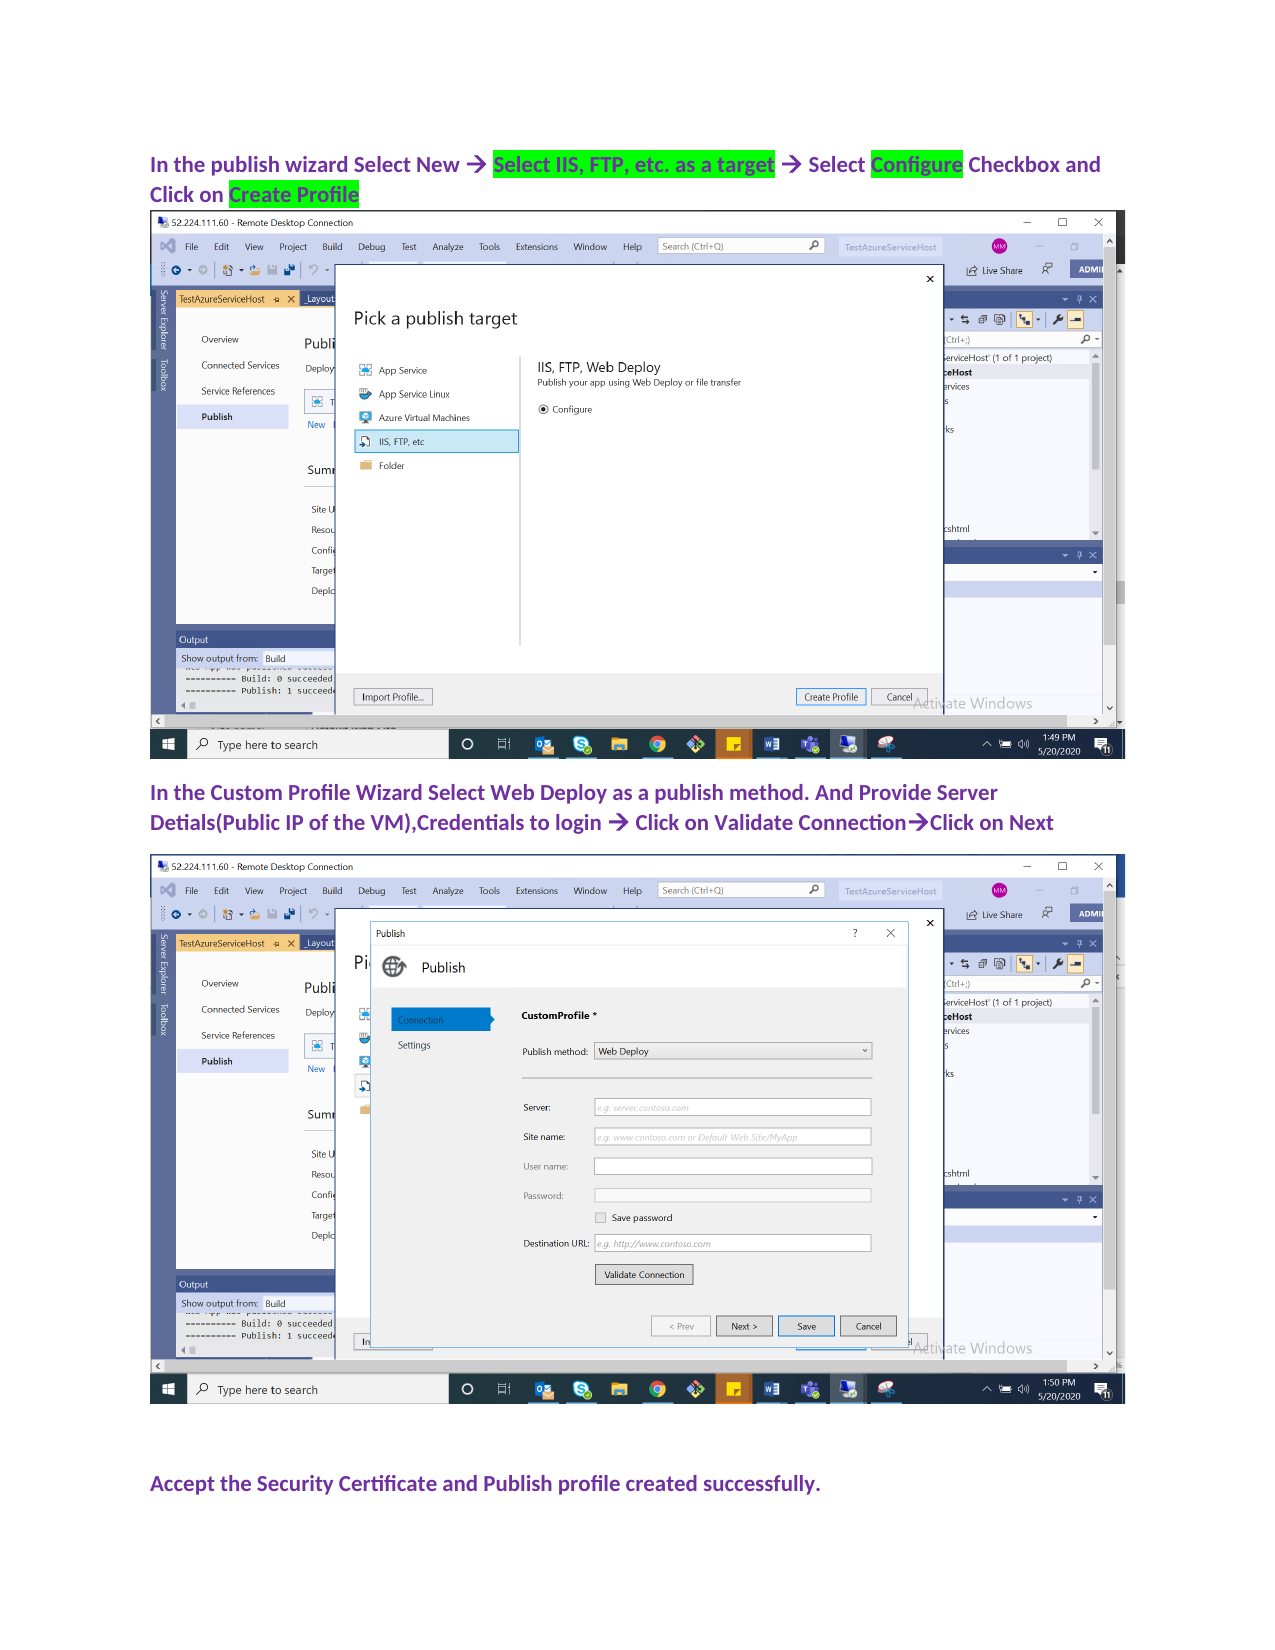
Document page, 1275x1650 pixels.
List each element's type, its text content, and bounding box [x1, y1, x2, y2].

picture [150, 854, 1125, 1404]
text Accept the Security Certificate and Publish profile created successfully. [150, 1469, 1125, 1497]
text In the publish wizard Select New Select IIS, FTP, etc. as a target Select Configure Checkbox and Click on Create Profile [150, 150, 1125, 210]
text In the Custom Profile Wizard Select Web Deploy as a publish method. And Provide Server Detials(Public IP of the VM),Credentials to login Click on Validate ConnectionClick on Next [150, 778, 1125, 836]
picture [150, 210, 1125, 759]
